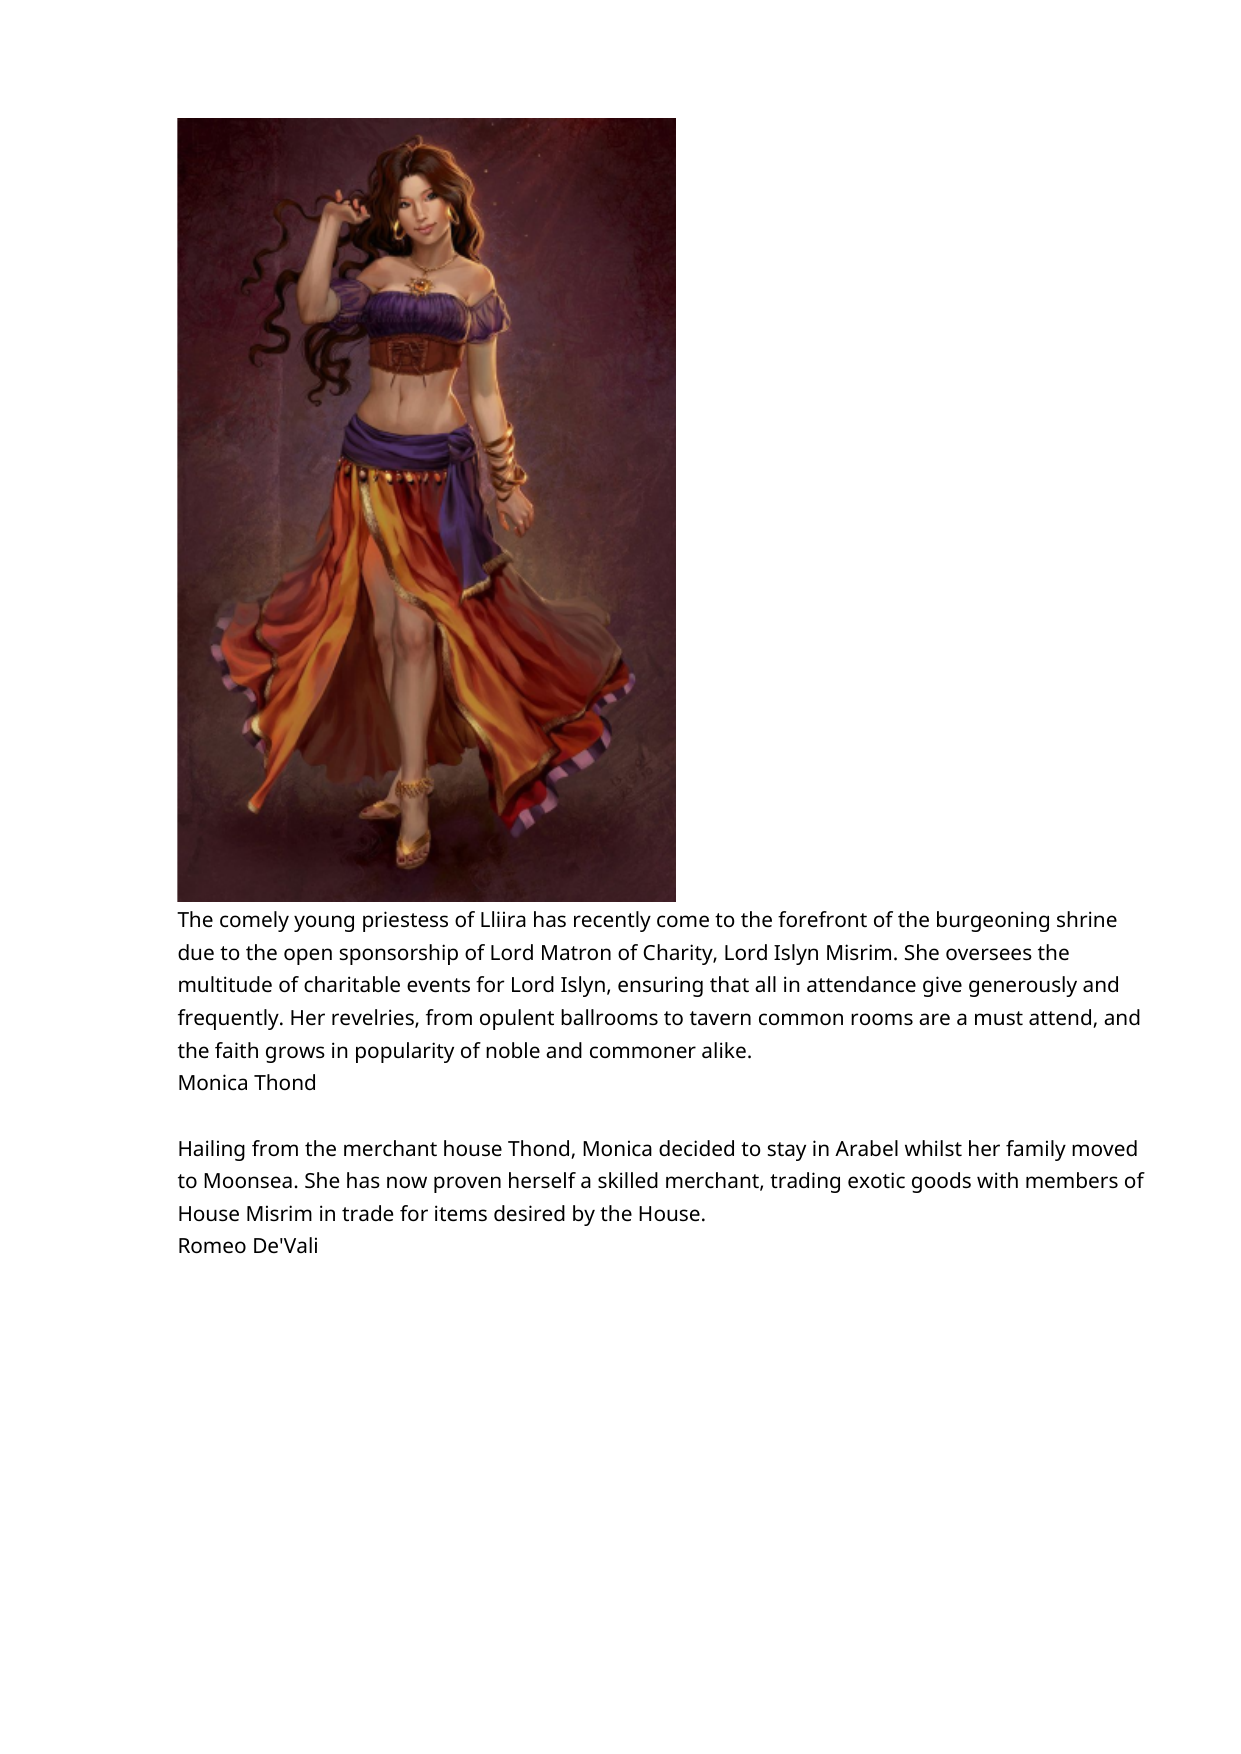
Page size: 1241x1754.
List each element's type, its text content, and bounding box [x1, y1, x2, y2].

picture [177, 118, 676, 902]
text Romeo De'Vali [177, 1231, 1152, 1260]
text Monica Thond [177, 1068, 1152, 1097]
text Hailing from the merchant house Thond, Monica decided to stay in Arabel whilst her family moved to Moonsea. She has now proven herself a skilled merchant, trading exotic goods with members of House Misrim in trade for items desired by the House. [177, 1134, 1152, 1227]
text The comely young priestess of Lliira has recently come to the forefront of the burgeoning shrine due to the open sponsorship of Lord Matron of Charity, Lord Islyn Misrim. She oversees the multitude of charitable events for Lord Islyn, ensuring that all in attendance give generously and frequently. Her revelries, from opulent ballrooms to tavern common rooms are a must attend, and the faith grows in popularity of noble and commoner alike. [177, 905, 1152, 1064]
